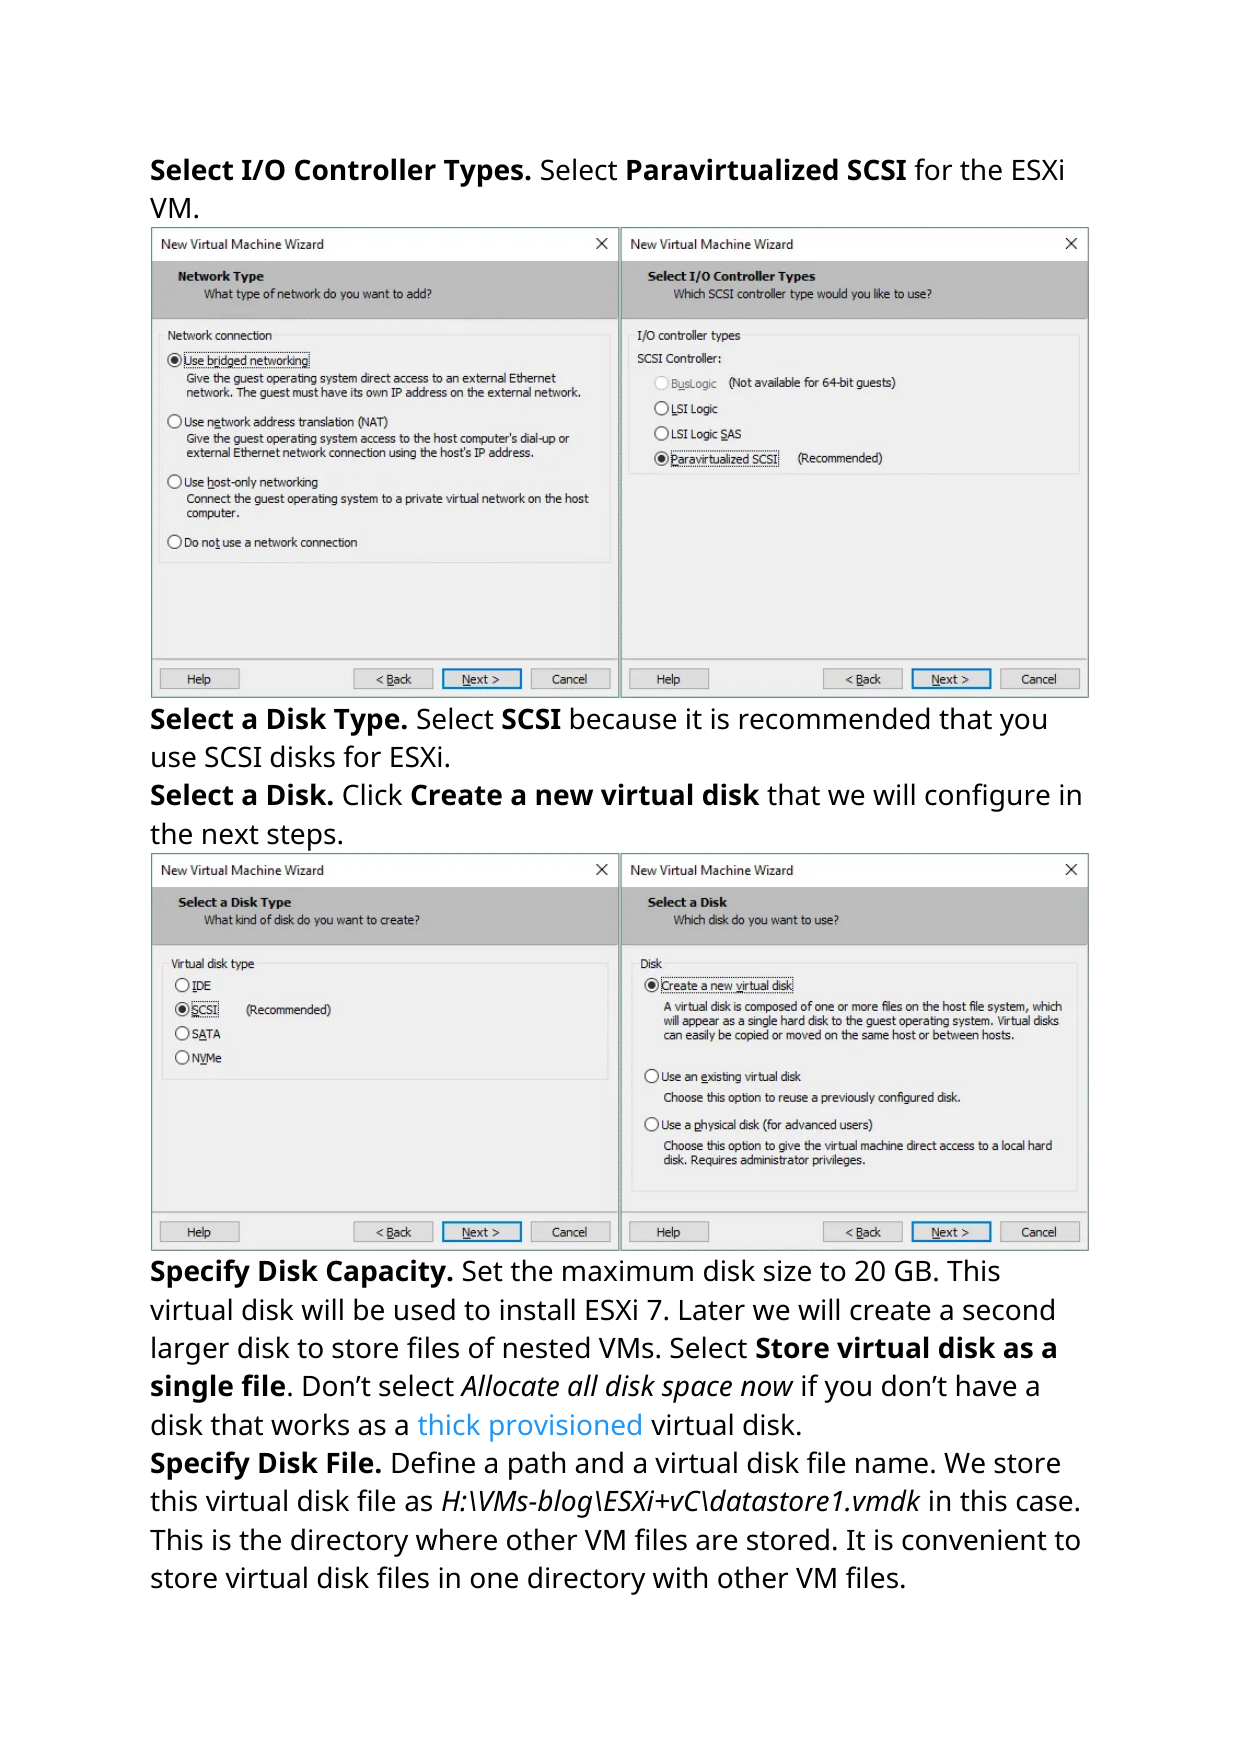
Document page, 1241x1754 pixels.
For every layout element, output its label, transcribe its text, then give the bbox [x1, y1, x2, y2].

picture [150, 226, 1090, 699]
text Select I/O Controller Types. Select Paravirtualized SCSI for the ESXi VM. [150, 150, 1090, 226]
text Specify Disk File. Define a path and a virtual disk file name. We store this virtual disk file as H:\VMs-blog\ESXi+vC\datastore1.vmdk in this case. This is the directory where other VM files are stored. It is convenient to store virtual disk files in one directory with other VM files. [150, 1443, 1090, 1597]
text Select a Disk. Click Create a new virtual disk that we will configure in the next steps. [150, 776, 1090, 852]
text Specify Disk Capacity. Set the maximum disk size to 20 GB. This virtual disk will be used to install ESXi 7. Later we will create a second larger disk to store files of nested VMs. Select Store virtual disk as a single file. Don’t select Allocate all disk space now if you don’t have a disk that works as a thick provisioned virtual disk. [150, 1252, 1090, 1443]
picture [150, 852, 1090, 1252]
text Select a Disk Type. Select SCSI because it is recommended that you use SCSI disks for ESXi. [150, 699, 1090, 776]
